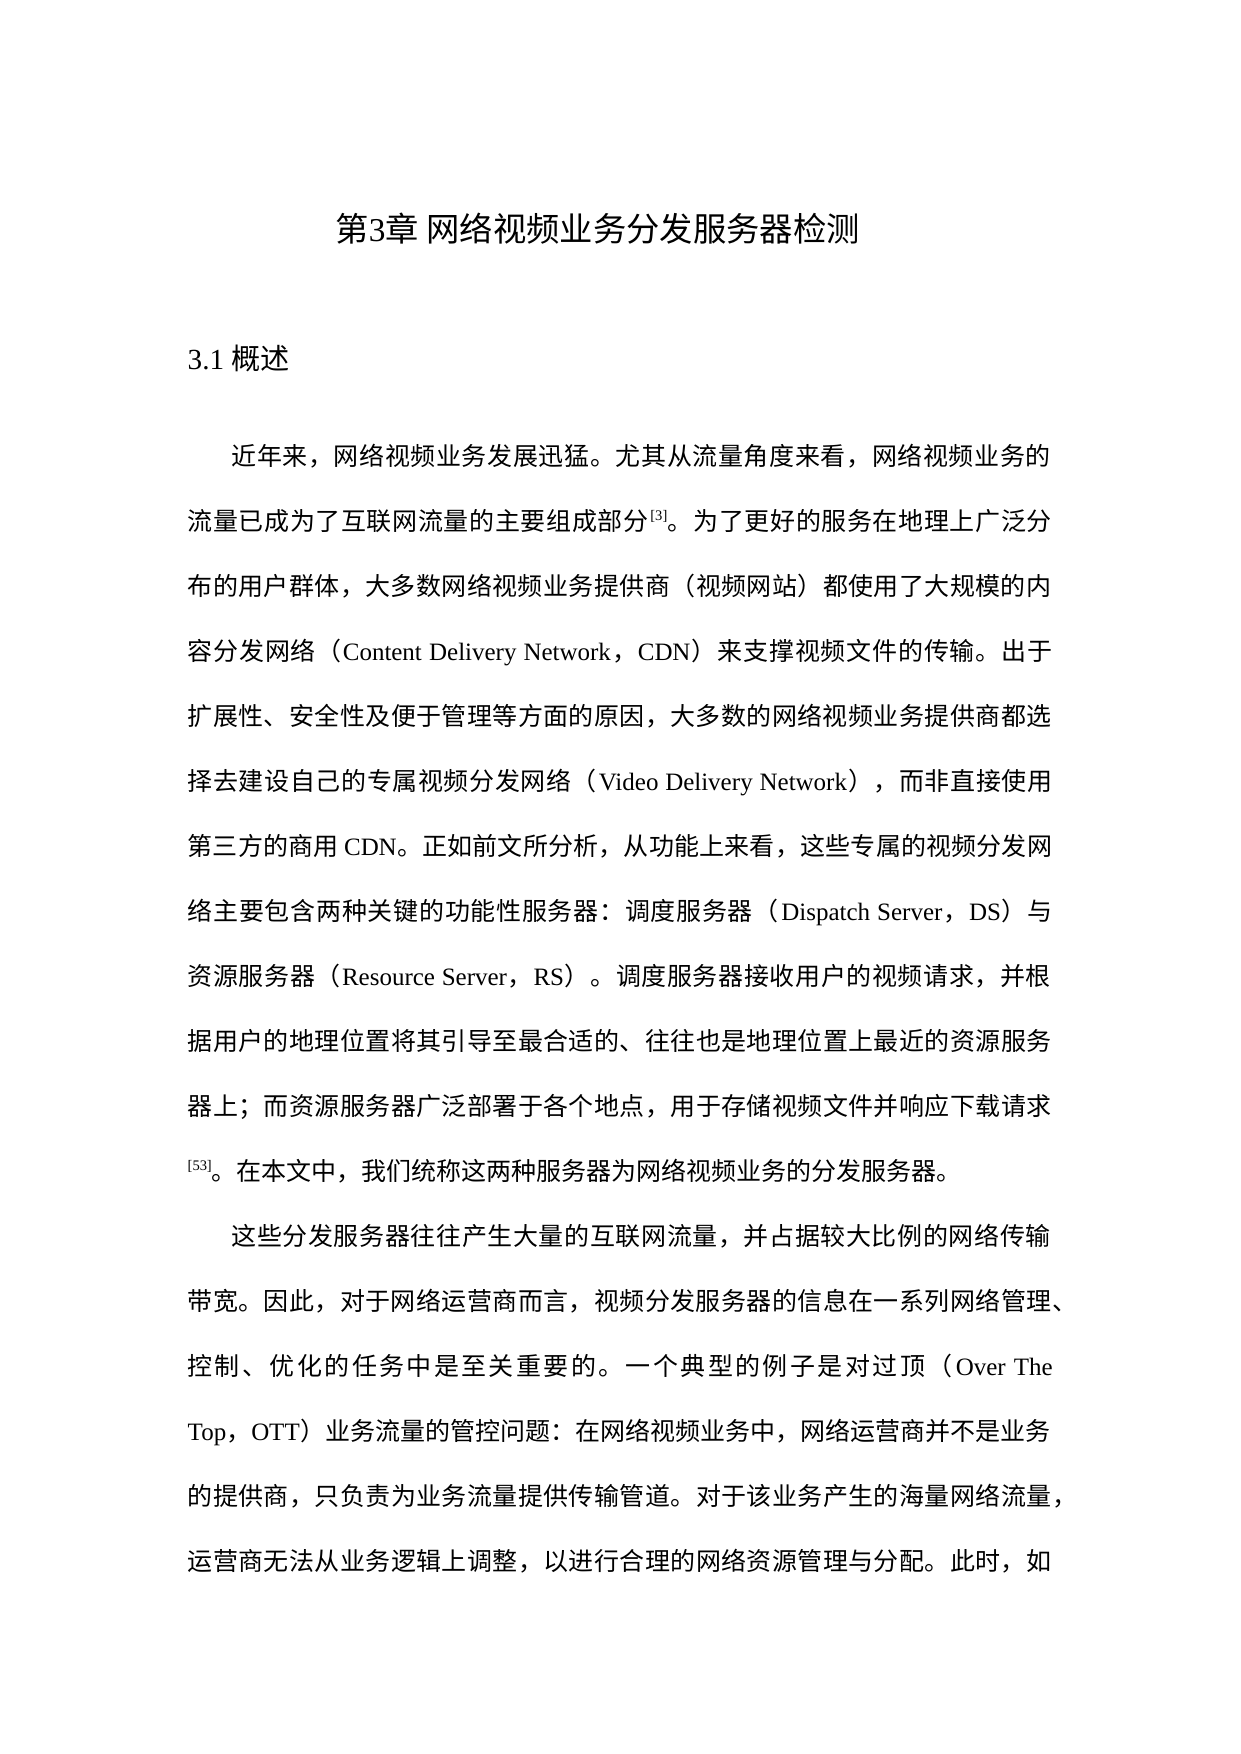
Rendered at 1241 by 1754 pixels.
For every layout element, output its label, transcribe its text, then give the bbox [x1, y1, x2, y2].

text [187, 1202, 1053, 1592]
text 网络视频业务分发服务器检测 [187, 194, 1053, 259]
text 概述 [187, 324, 1053, 389]
text 近年来，网络视频业务发展迅猛。尤其从流量角度来看，网络视频业务的流量已成为了互联网流量的主要组成部分[3]。为了更好的服务在地理上广泛分布的用户群体，大多数网络视频业务提供商（视频网站）都使用了大规模的内容分发网络（Content Delivery Network，CDN）来支撑视频文件的传输。出于扩展性、安全性及便于管理等方面的原因，大多数的网络视频业务提供商都选择去建设自己的专属视频分发网络（Video Delivery Network），而非直接使用第三方的商用CDN。正如前文所分析，从功能上来看，这些专属的视频分发网络主要包含两种关键的功能性服务器：调度服务器（Dispatch Server，DS）与资源服务器（Resource Server，RS）。调度服务器接收用户的视频请求，并根据用户的地理位置将其引导至最合适的、往往也是地理位置上最近的资源服务器上；而资源服务器广泛部署于各个地点，用于存储视频文件并响应下载请求[53]。在本文中，我们统称这两种服务器为网络视频业务的分发服务器。 [187, 422, 1053, 1202]
